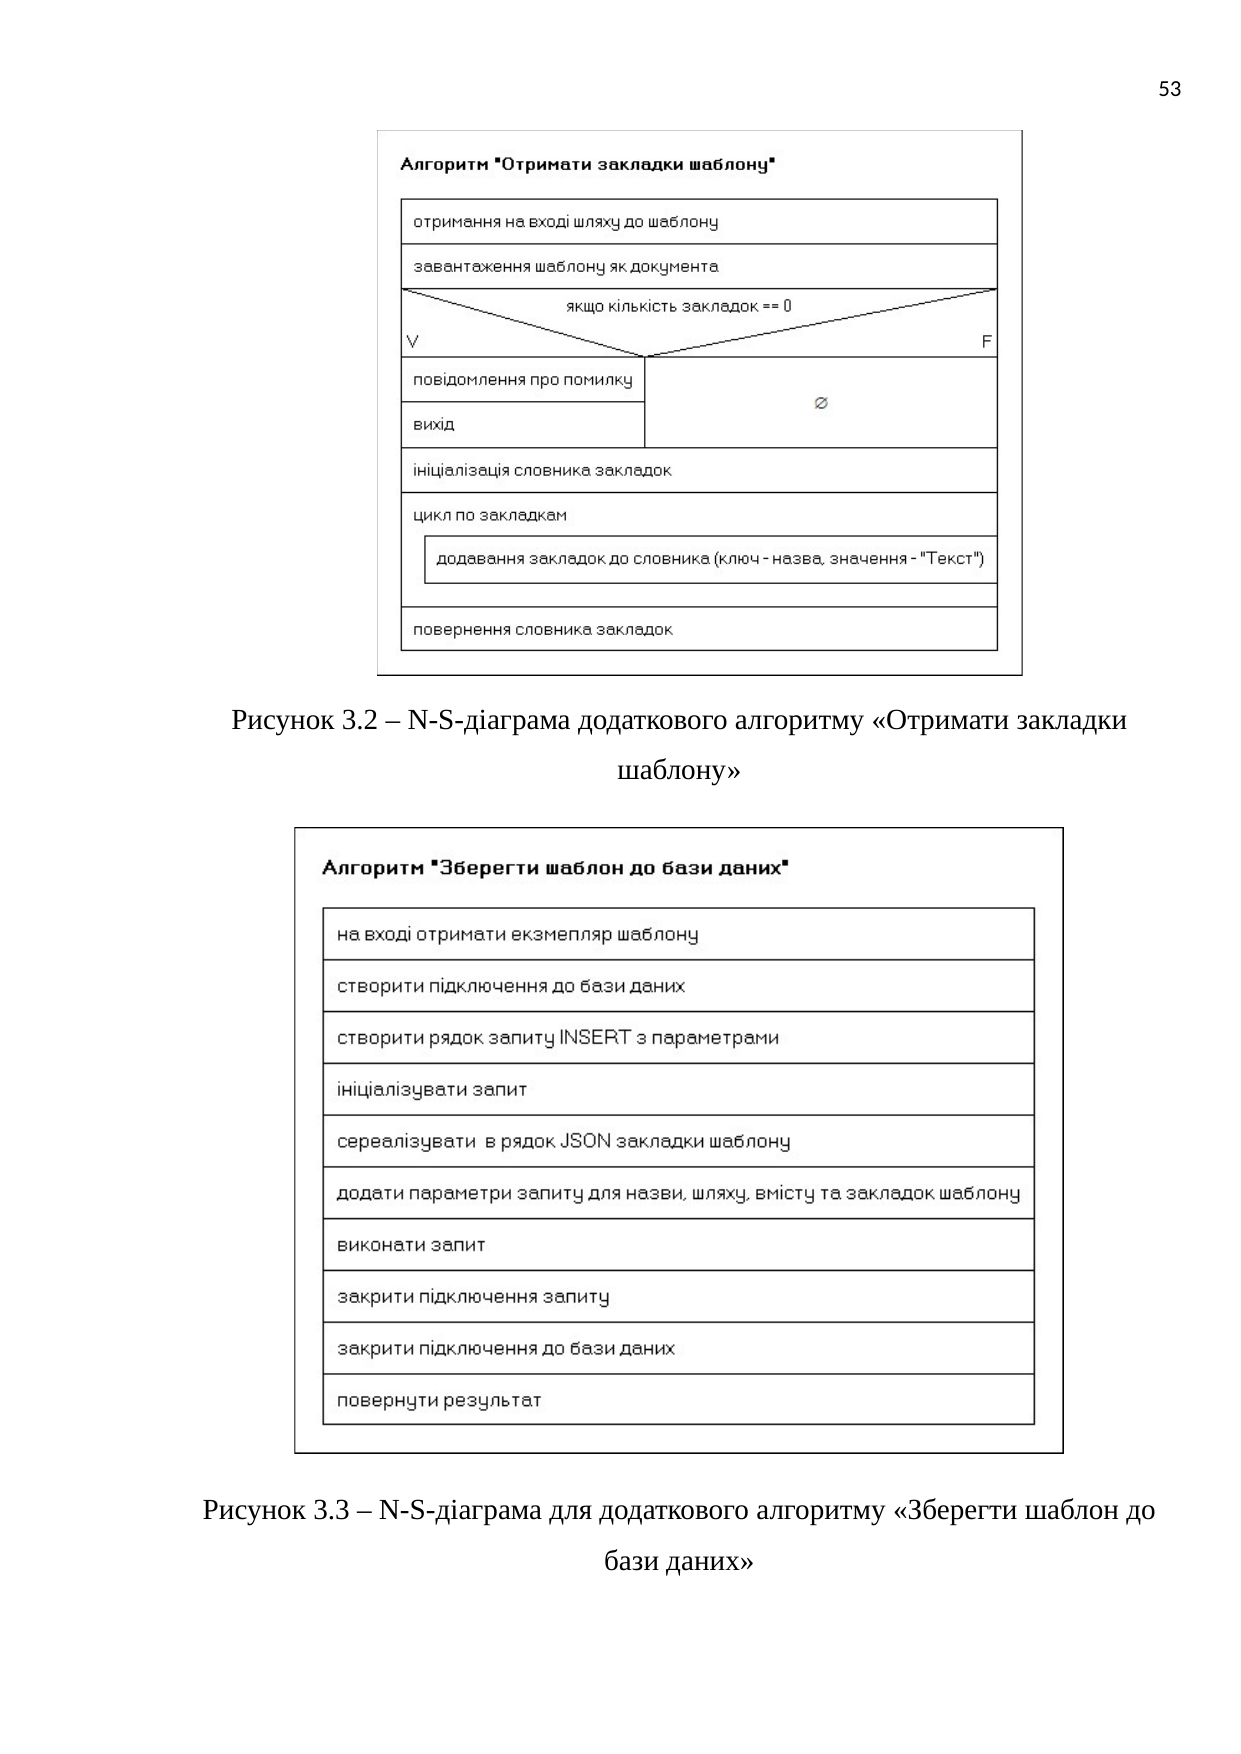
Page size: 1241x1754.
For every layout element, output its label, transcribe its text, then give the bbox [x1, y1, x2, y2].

text Рисунок 3.3 – N-S-діаграма для додаткового алгоритму «Зберегти шаблон до бази даних» [177, 1492, 1181, 1576]
picture [377, 130, 1023, 676]
text Рисунок 3.2 – N-S-діаграма додаткового алгоритму «Отримати закладки шаблону» [177, 702, 1181, 786]
picture [294, 827, 1064, 1454]
